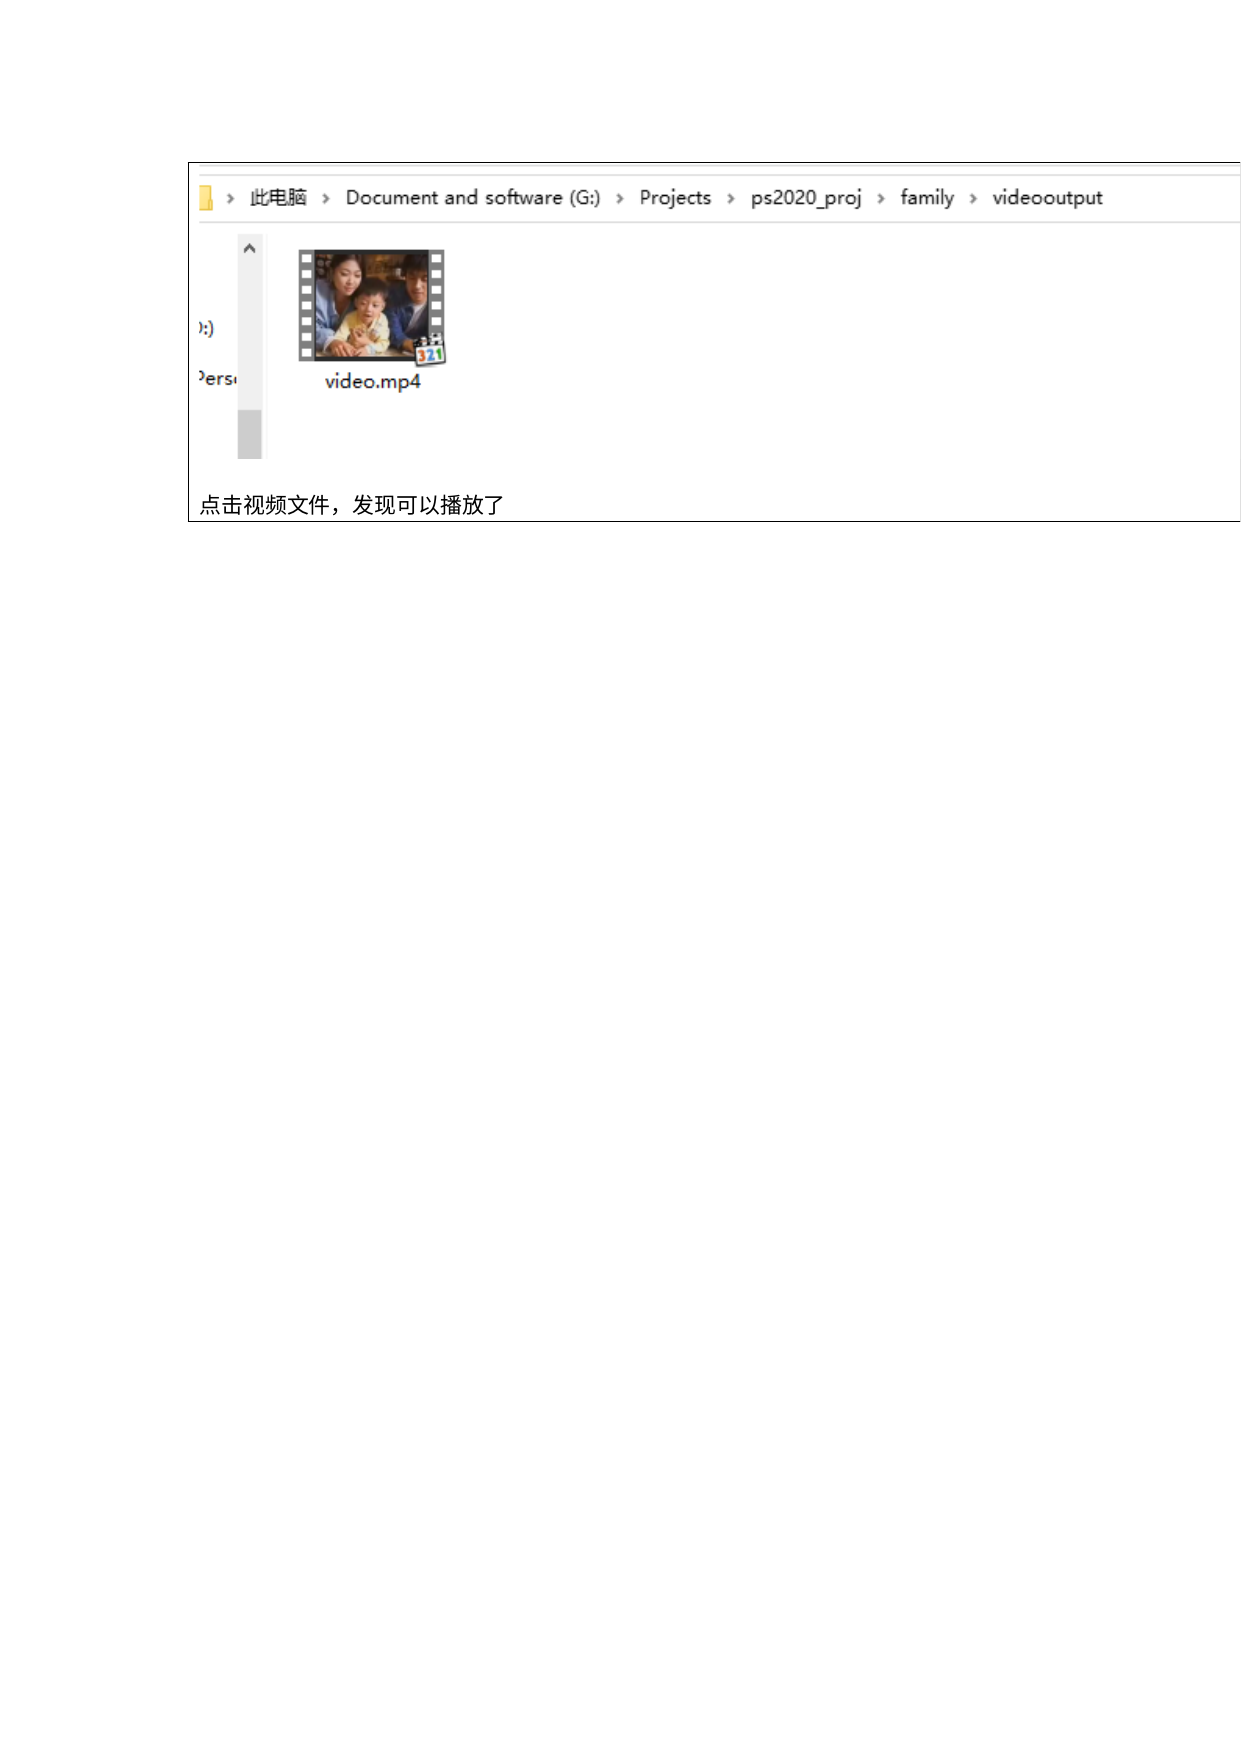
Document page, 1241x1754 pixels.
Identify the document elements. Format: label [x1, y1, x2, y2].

picture [199, 163, 1241, 459]
table_header [189, 163, 1240, 521]
